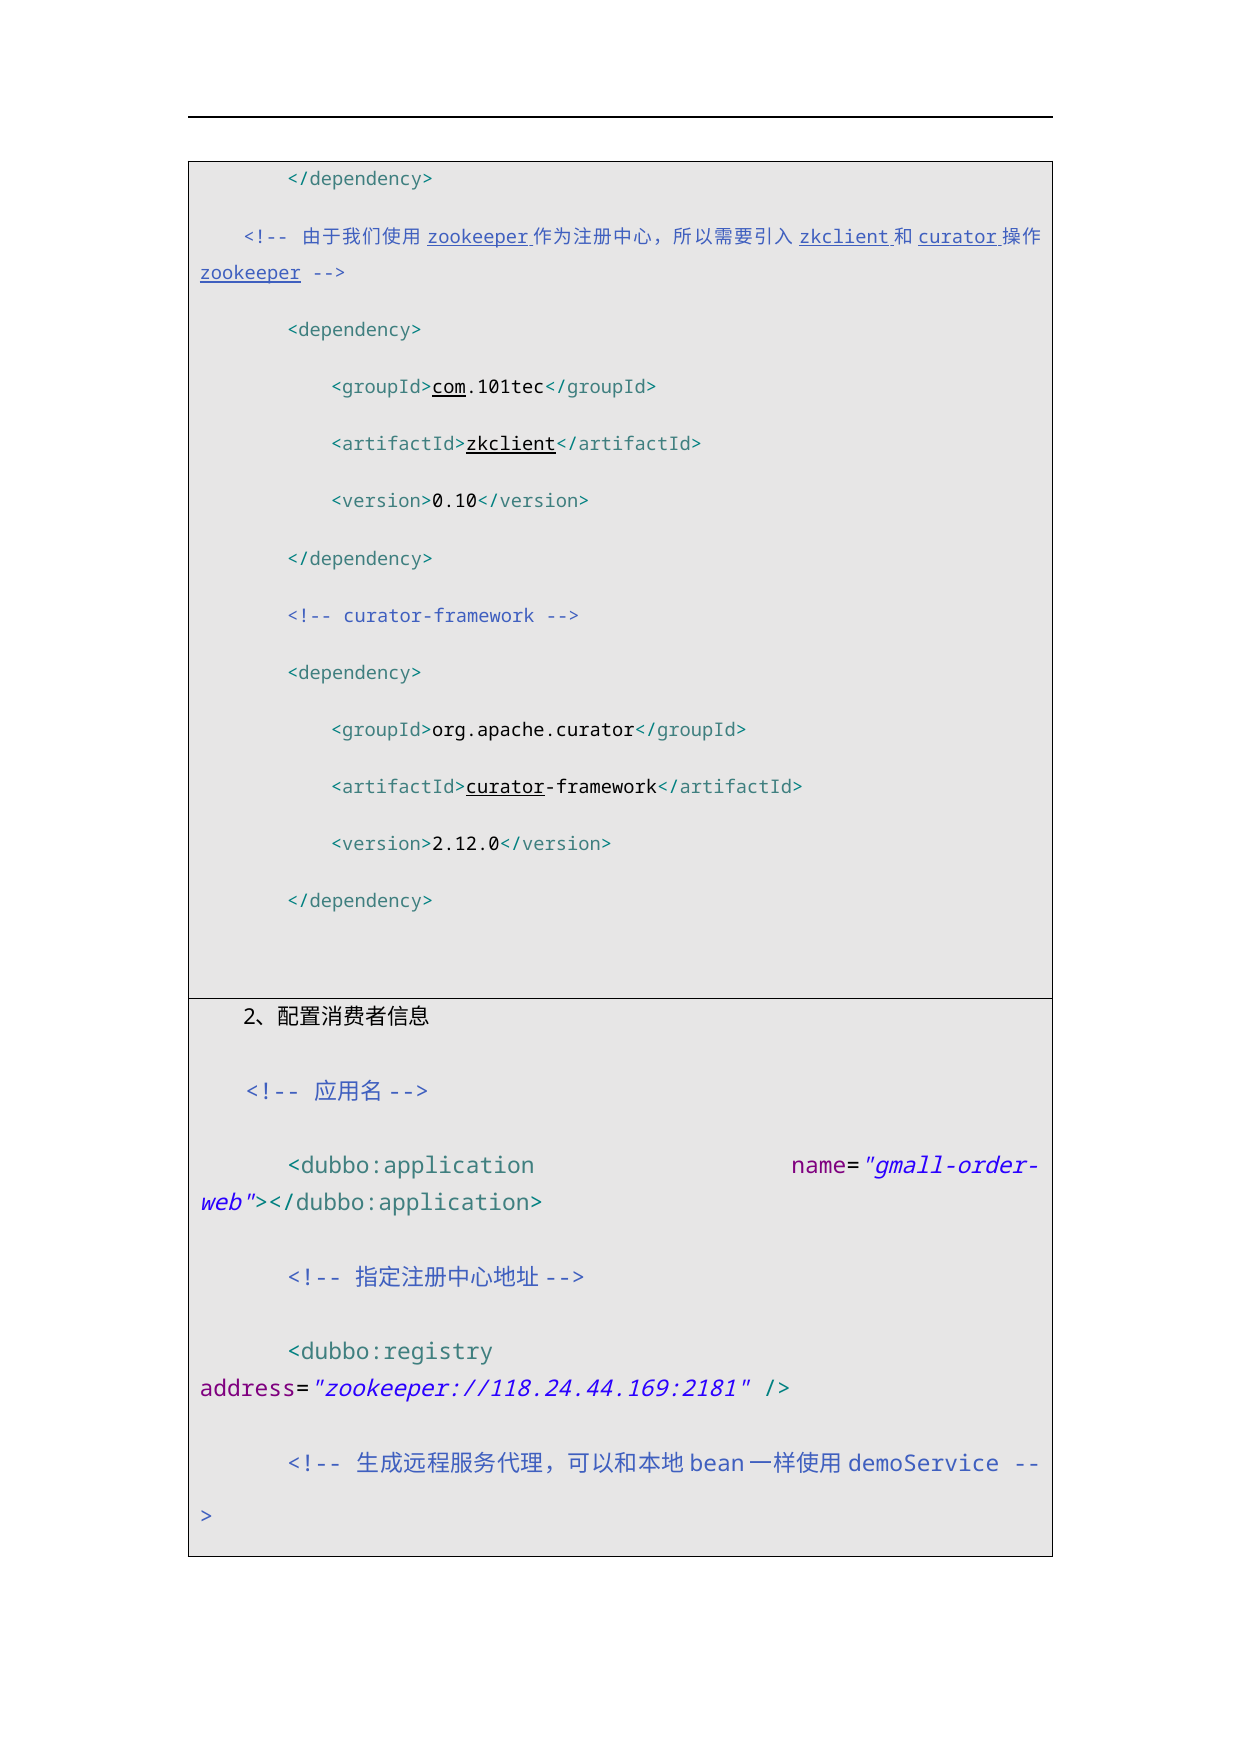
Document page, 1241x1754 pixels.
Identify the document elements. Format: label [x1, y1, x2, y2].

table_header [189, 162, 1052, 998]
table_cell [189, 999, 1052, 1556]
